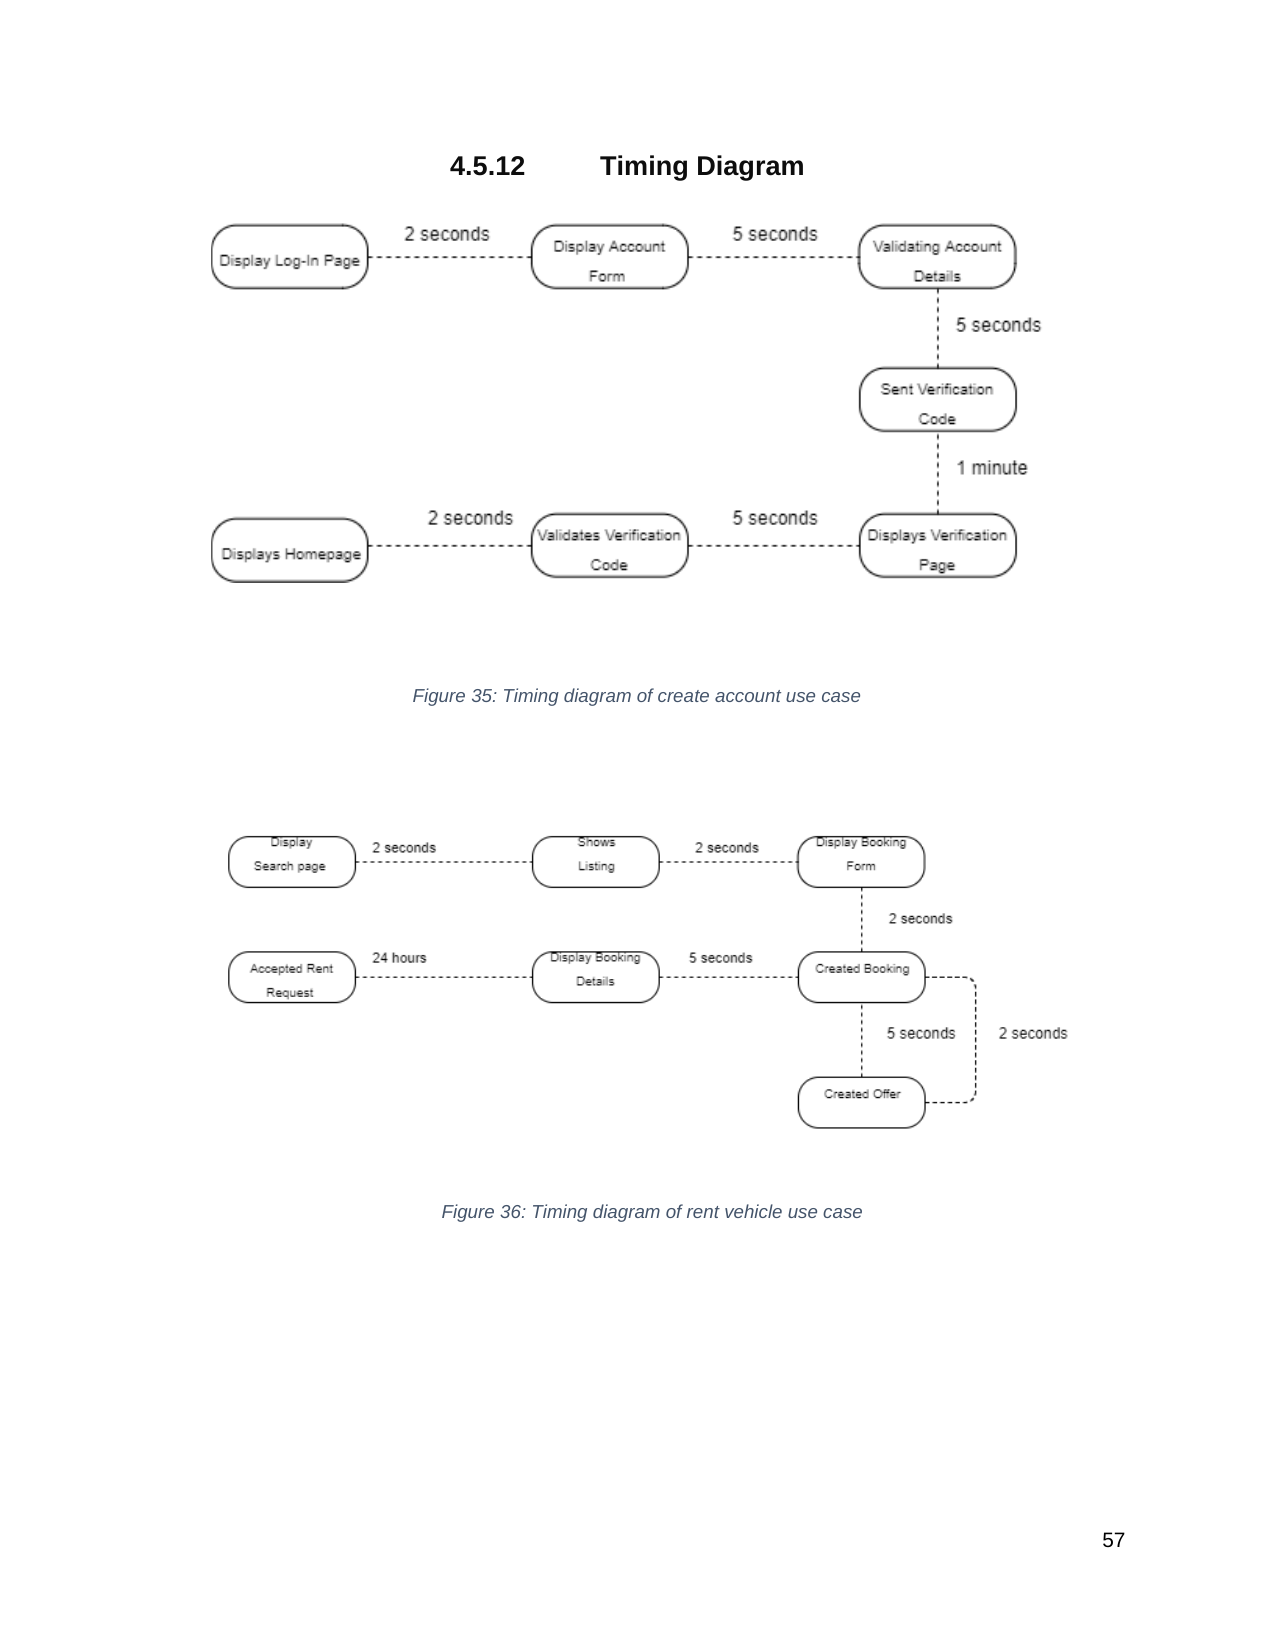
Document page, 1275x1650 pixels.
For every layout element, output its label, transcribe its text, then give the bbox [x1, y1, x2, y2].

subtitle Timing Diagram [450, 150, 1125, 181]
picture [165, 765, 1141, 1192]
picture [211, 219, 1064, 583]
